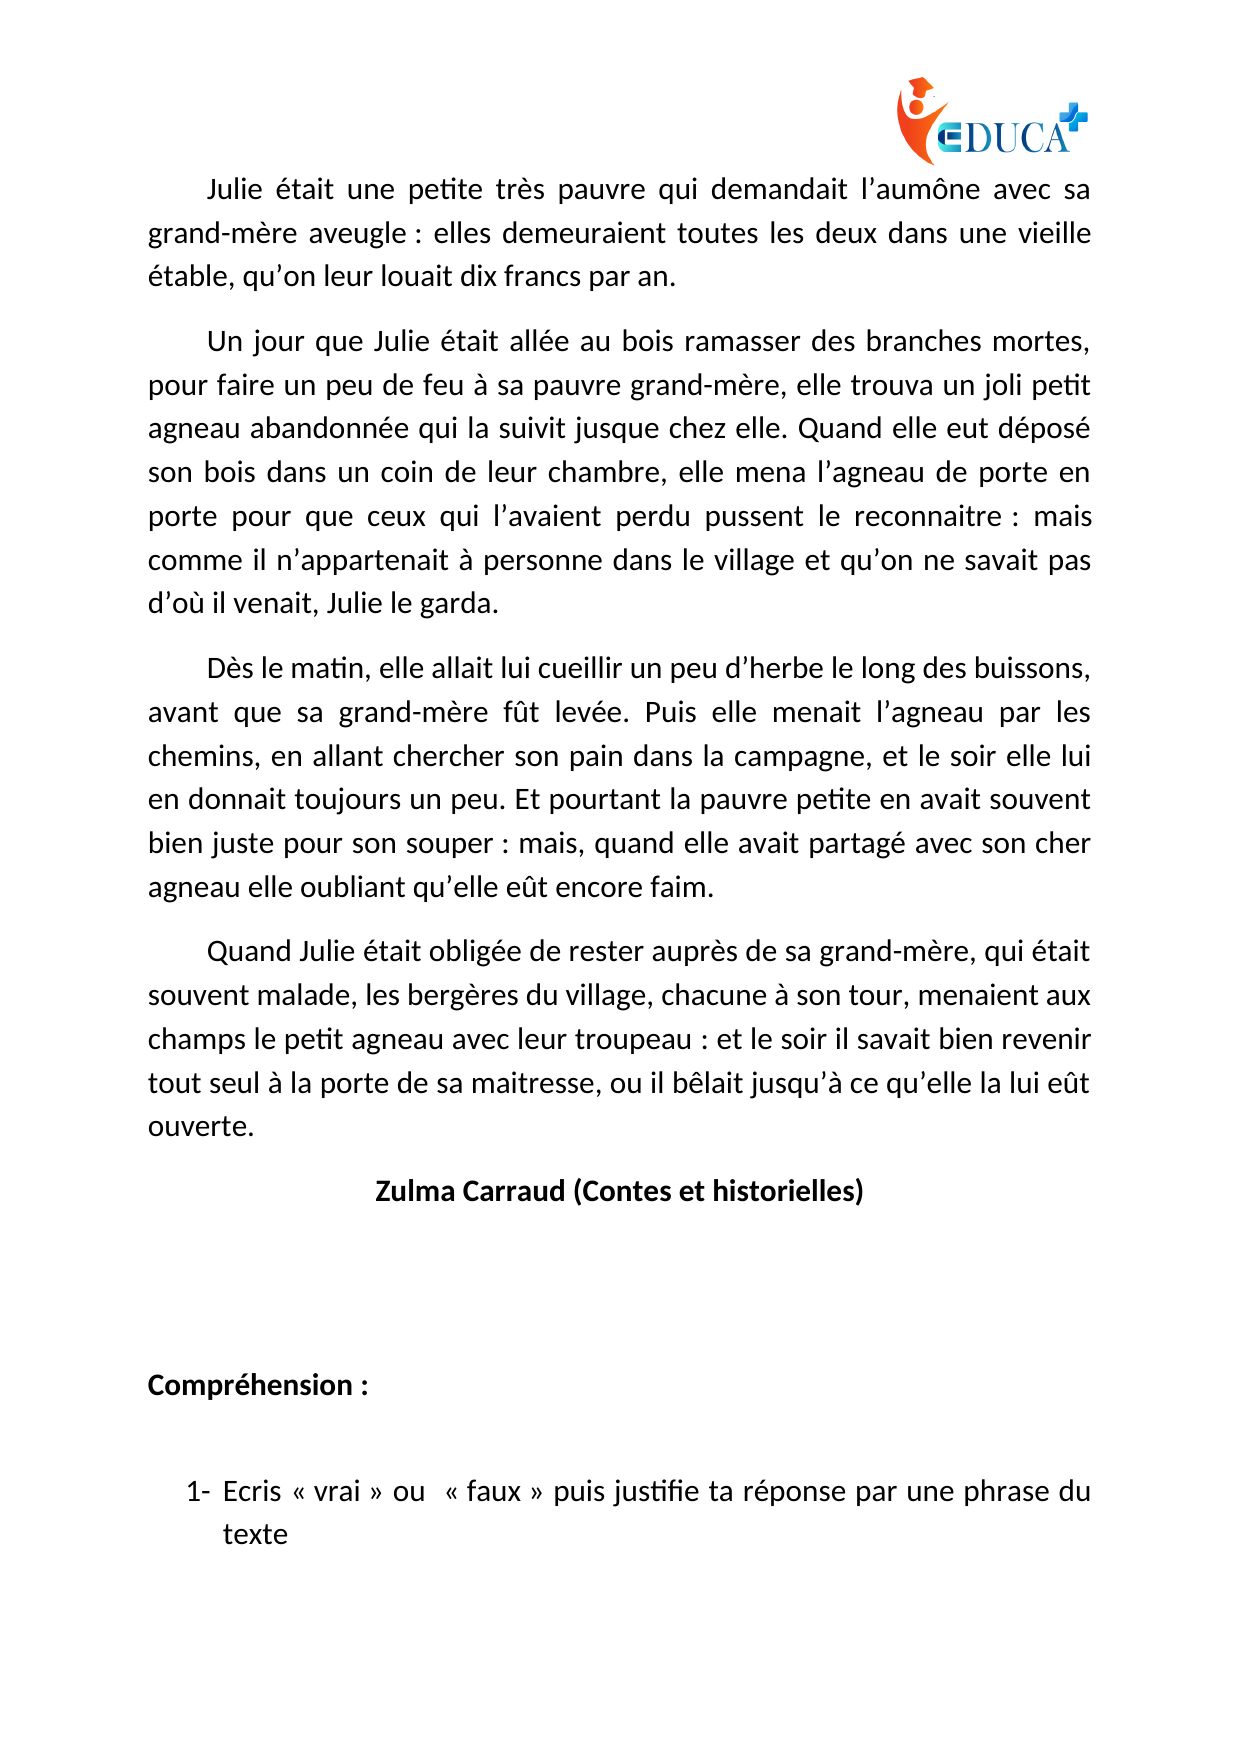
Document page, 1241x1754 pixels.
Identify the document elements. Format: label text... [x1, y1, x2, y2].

text Compréhension : [148, 1365, 1093, 1403]
text Julie était une petite très pauvre qui demandait l’aumône avec sa grand-mère aveugle : elles demeuraient toutes les deux dans une vieille étable, qu’on leur louait dix francs par an. [148, 169, 1093, 294]
list Ecris « vrai » ou « faux » puis justifie ta réponse par une phrase du texte [185, 1471, 1093, 1552]
text Quand Julie était obligée de rester auprès de sa grand-mère, qui était souvent malade, les bergères du village, chacune à son tour, menaient aux champs le petit agneau avec leur troupeau : et le soir il savait bien revenir tout seul à la porte de sa maitresse, ou il bêlait jusqu’à ce qu’elle la lui eût ouverte. [148, 931, 1093, 1144]
picture [890, 73, 1093, 169]
text Zulma Carraud (Contes et historielles) [148, 1171, 1093, 1209]
text Un jour que Julie était allée au bois ramasser des branches mortes, pour faire un peu de feu à sa pauvre grand-mère, elle trouva un joli petit agneau abandonnée qui la suivit jusque chez elle. Quand elle eut déposé son bois dans un coin de leur chambre, elle mena l’agneau de porte en porte pour que ceux qui l’avaient perdu pussent le reconnaitre : mais comme il n’appartenait à personne dans le village et qu’on ne savait pas d’où il venait, Julie le garda. [148, 321, 1093, 622]
text Dès le matin, elle allait lui cueillir un peu d’herbe le long des buissons, avant que sa grand-mère fût levée. Puis elle menait l’agneau par les chemins, en allant chercher son pain dans la campagne, et le soir elle lui en donnait toujours un peu. Et pourtant la pauvre petite en avait souvent bien juste pour son souper : mais, quand elle avait partagé avec son cher agneau elle oubliant qu’elle eût encore faim. [148, 648, 1093, 905]
